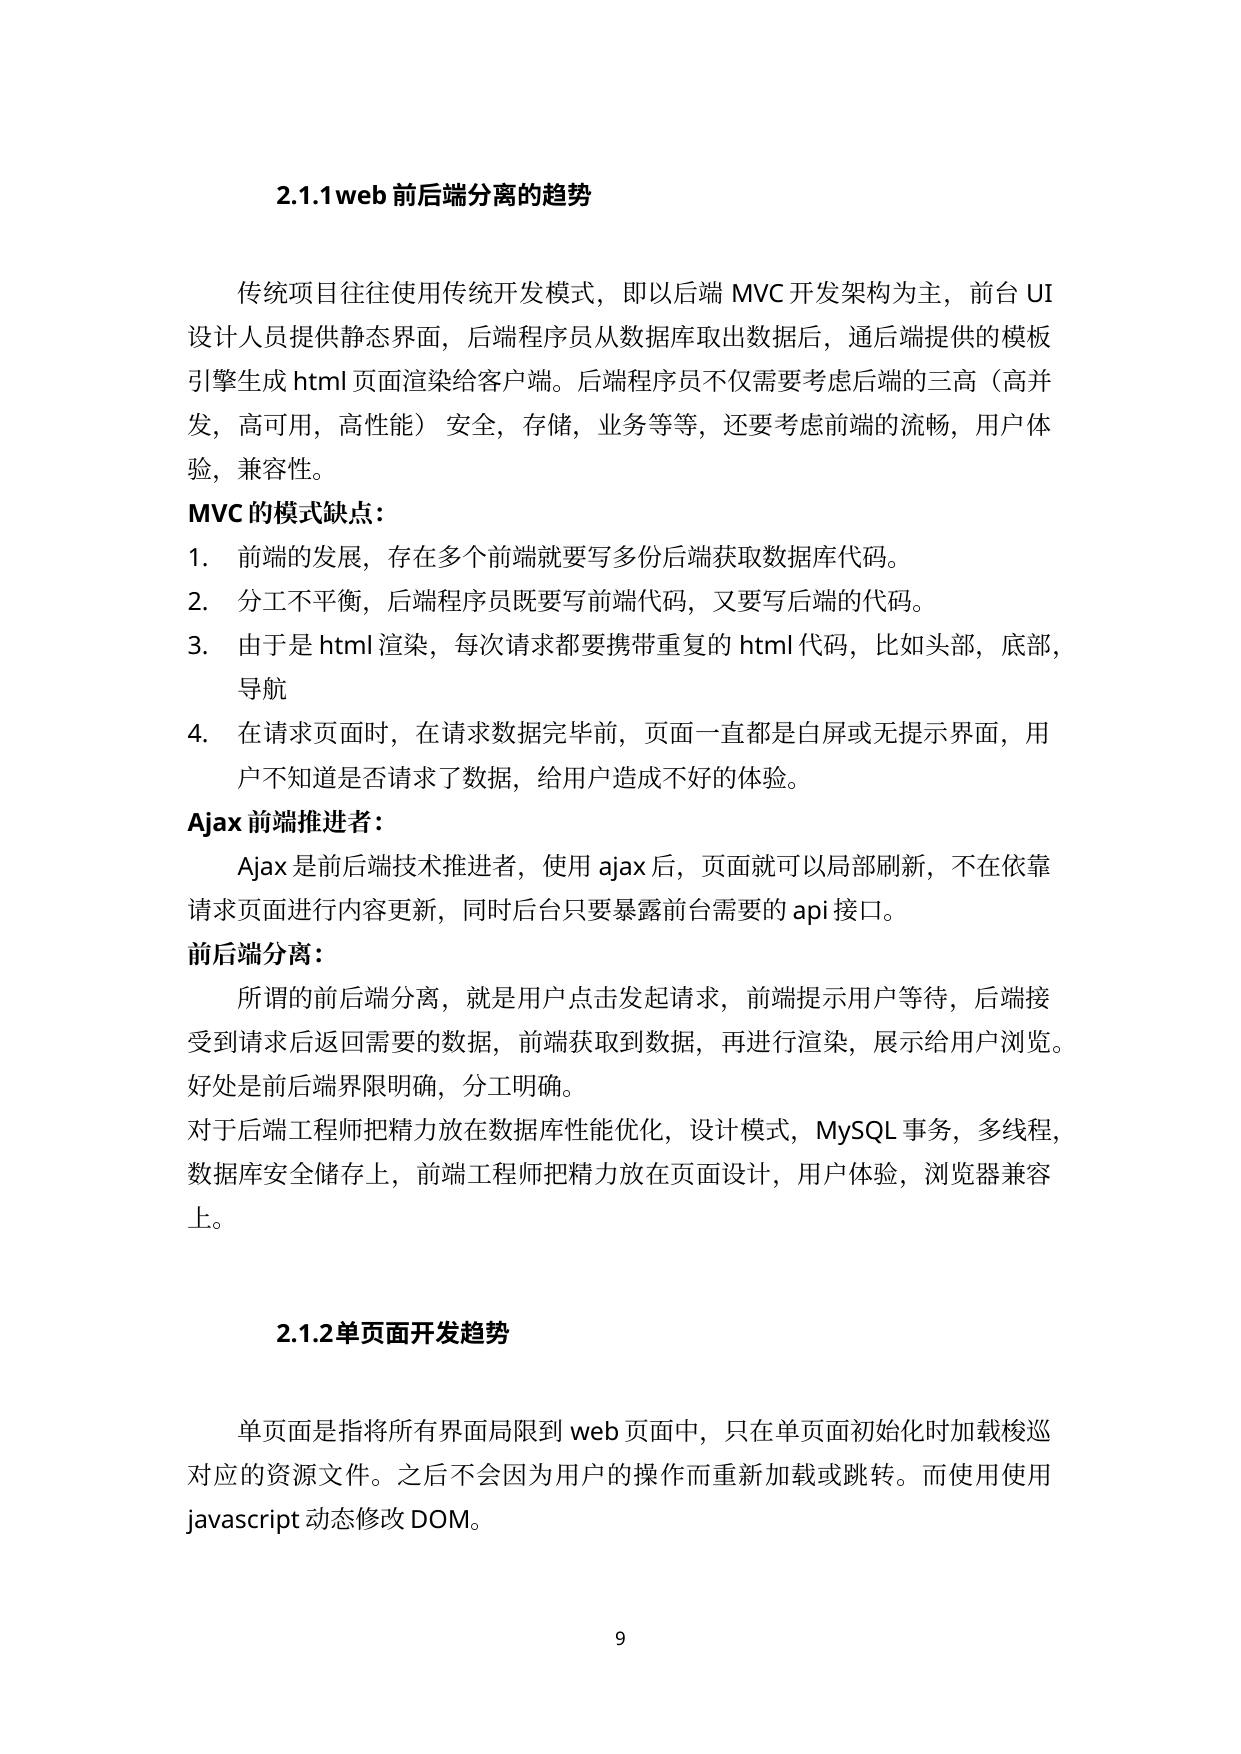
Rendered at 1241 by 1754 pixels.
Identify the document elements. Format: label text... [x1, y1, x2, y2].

text 对于后端工程师把精力放在数据库性能优化，设计模式，MySQL事务，多线程，数据库安全储存上，前端工程师把精力放在页面设计，用户体验，浏览器兼容上。 [187, 1107, 1053, 1239]
text 传统项目往往使用传统开发模式，即以后端MVC开发架构为主，前台UI设计人员提供静态界面，后端程序员从数据库取出数据后，通后端提供的模板引擎生成html页面渲染给客户端。后端程序员不仅需要考虑后端的三高（高并发，高可用，高性能） 安全，存储，业务等等，还要考虑前端的流畅，用户体验，兼容性。 [187, 269, 1053, 490]
text 所谓的前后端分离，就是用户点击发起请求，前端提示用户等待，后端接受到请求后返回需要的数据，前端获取到数据，再进行渲染，展示给用户浏览。好处是前后端界限明确，分工明确。 [187, 974, 1053, 1107]
subtitle 单页面开发趋势 [276, 1310, 1053, 1354]
list 分工不平衡，后端程序员既要写前端代码，又要写后端的代码。 [187, 578, 1053, 622]
text 单页面是指将所有界面局限到web页面中，只在单页面初始化时加载梭巡对应的资源文件。之后不会因为用户的操作而重新加载或跳转。而使用使用javascript动态修改DOM。 [187, 1408, 1053, 1540]
list 由于是html渲染，每次请求都要携带重复的html代码，比如头部，底部，导航 [187, 622, 1053, 710]
list 在请求页面时，在请求数据完毕前，页面一直都是白屏或无提示界面，用户不知道是否请求了数据，给用户造成不好的体验。 [187, 710, 1053, 798]
text 前后端分离： [187, 931, 1053, 974]
text MVC的模式缺点： [187, 490, 1053, 534]
text Ajax前端推进者： [187, 798, 1053, 842]
list 前端的发展，存在多个前端就要写多份后端获取数据库代码。 [187, 534, 1053, 578]
subtitle web前后端分离的趋势 [276, 172, 1053, 216]
text Ajax是前后端技术推进者，使用ajax后，页面就可以局部刷新，不在依靠请求页面进行内容更新，同时后台只要暴露前台需要的api接口。 [187, 842, 1053, 931]
